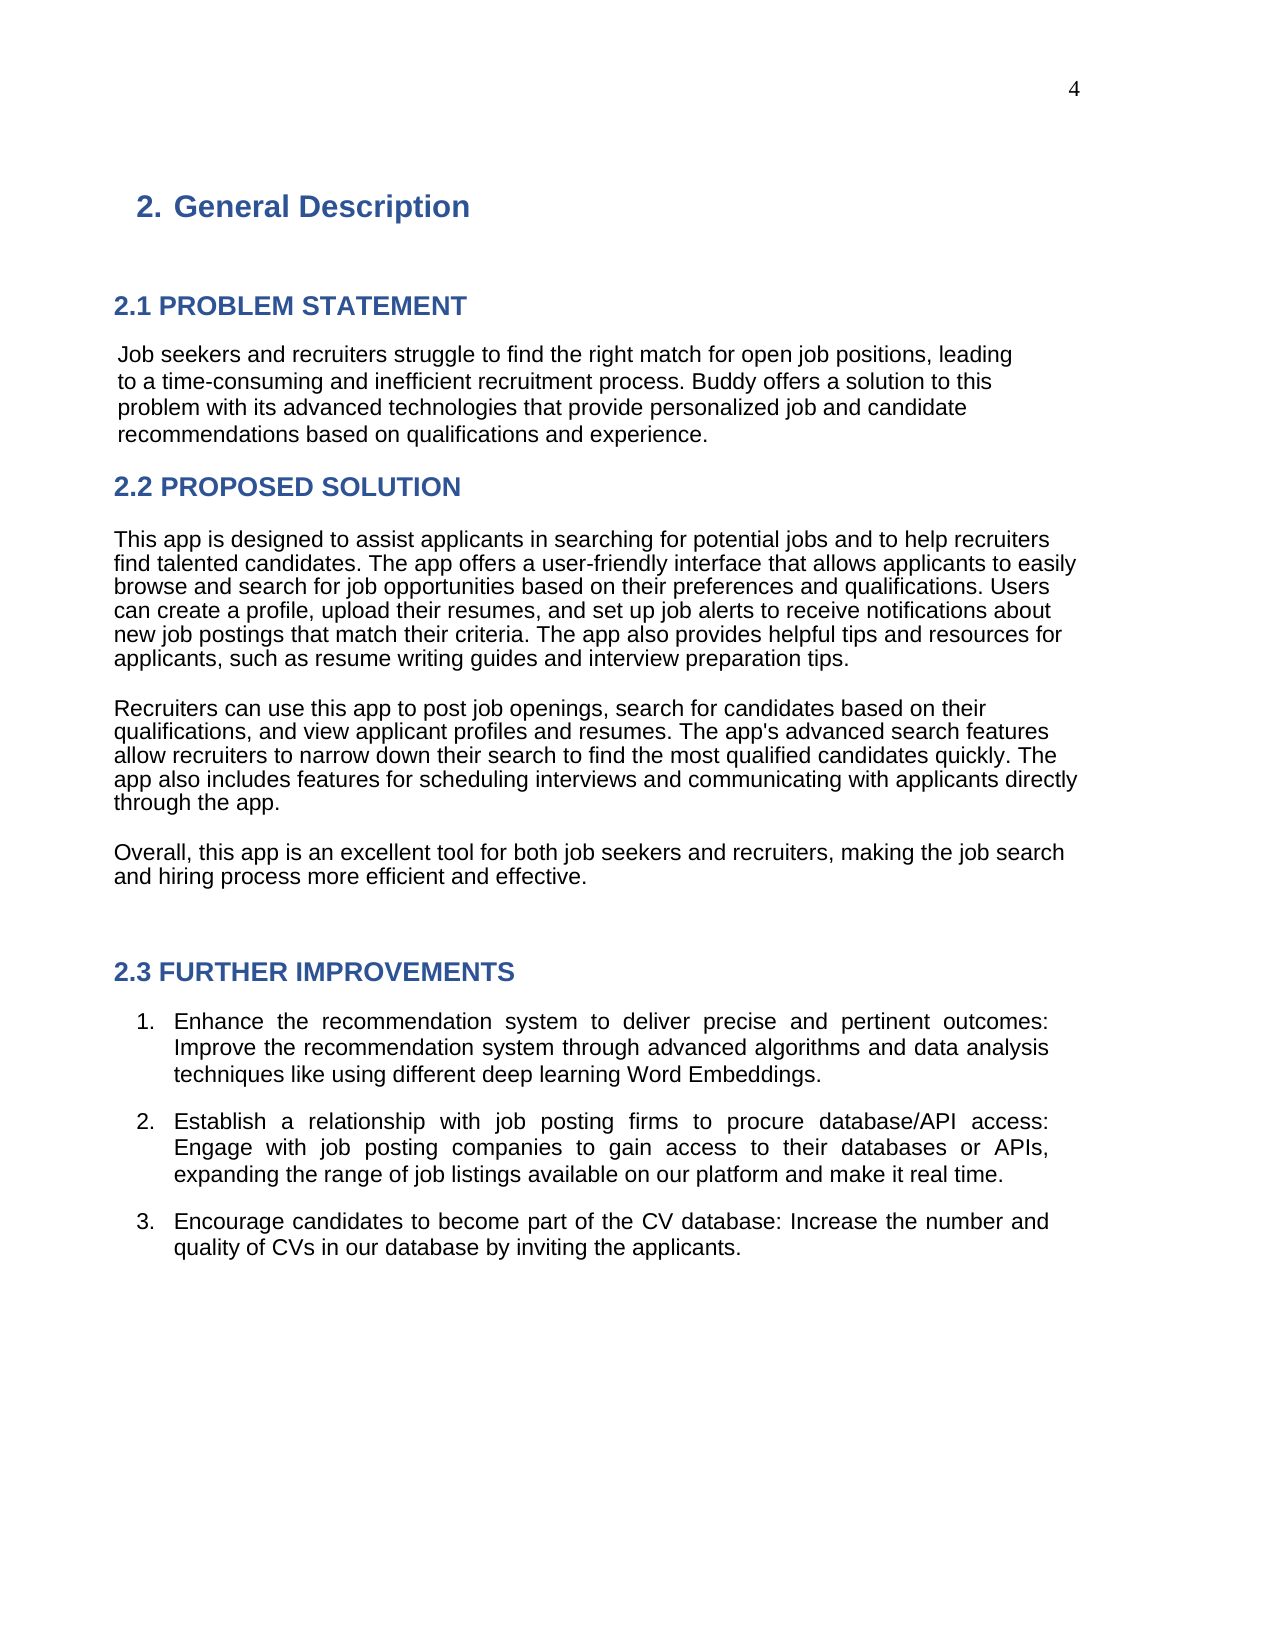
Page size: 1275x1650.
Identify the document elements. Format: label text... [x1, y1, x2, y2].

text 2.1 PROBLEM STATEMENT [113, 295, 1080, 321]
text Job seekers and recruiters struggle to find the right match for open job positions, leading to a time-consuming and inefficient recruitment process. Buddy offers a solution to this problem with its advanced technologies that provide personalized job and candidate recommendations based on qualifications and experience. [708, 341, 1027, 447]
text 2.3 FURTHER IMPROVEMENTS [113, 961, 1080, 987]
list Enhance the recommendation system to deliver precise and pertinent outcomes: Improve the recommendation system through advanced algorithms and data analysis techniques like using different deep learning Word Embeddings. [136, 1008, 1050, 1087]
text This app is designed to assist applicants in searching for potential jobs and to help recruiters find talented candidates. The app offers a user-friendly interface that allows applicants to easily browse and search for job opportunities based on their preferences and qualifications. Users can create a profile, upload their resumes, and set up job alerts to receive notifications about new job postings that match their criteria. The app also provides helpful tips and resources for applicants, such as resume writing guides and interview preparation tips. [113, 528, 1080, 671]
text Overall, this app is an excellent tool for both job seekers and recruiters, making the job search and hiring process more efficient and effective. [113, 842, 1080, 889]
list Establish a relationship with job posting firms to procure database/API access: Engage with job posting companies to gain access to their databases or APIs, expanding the range of job listings available on our platform and make it real time. [136, 1108, 1050, 1187]
list Encourage candidates to become part of the CV database: Increase the number and quality of CVs in our database by inviting the applicants. [136, 1208, 1050, 1261]
text 2.2 PROPOSED SOLUTION [113, 473, 1080, 502]
text Recruiters can use this app to post job openings, search for candidates based on their qualifications, and view applicant profiles and resumes. The app's advanced search features allow recruiters to narrow down their search to find the most qualified candidates quickly. The app also includes features for scheduling interviews and communicating with applicants directly through the app. [113, 697, 1080, 816]
list General Description [136, 188, 802, 223]
